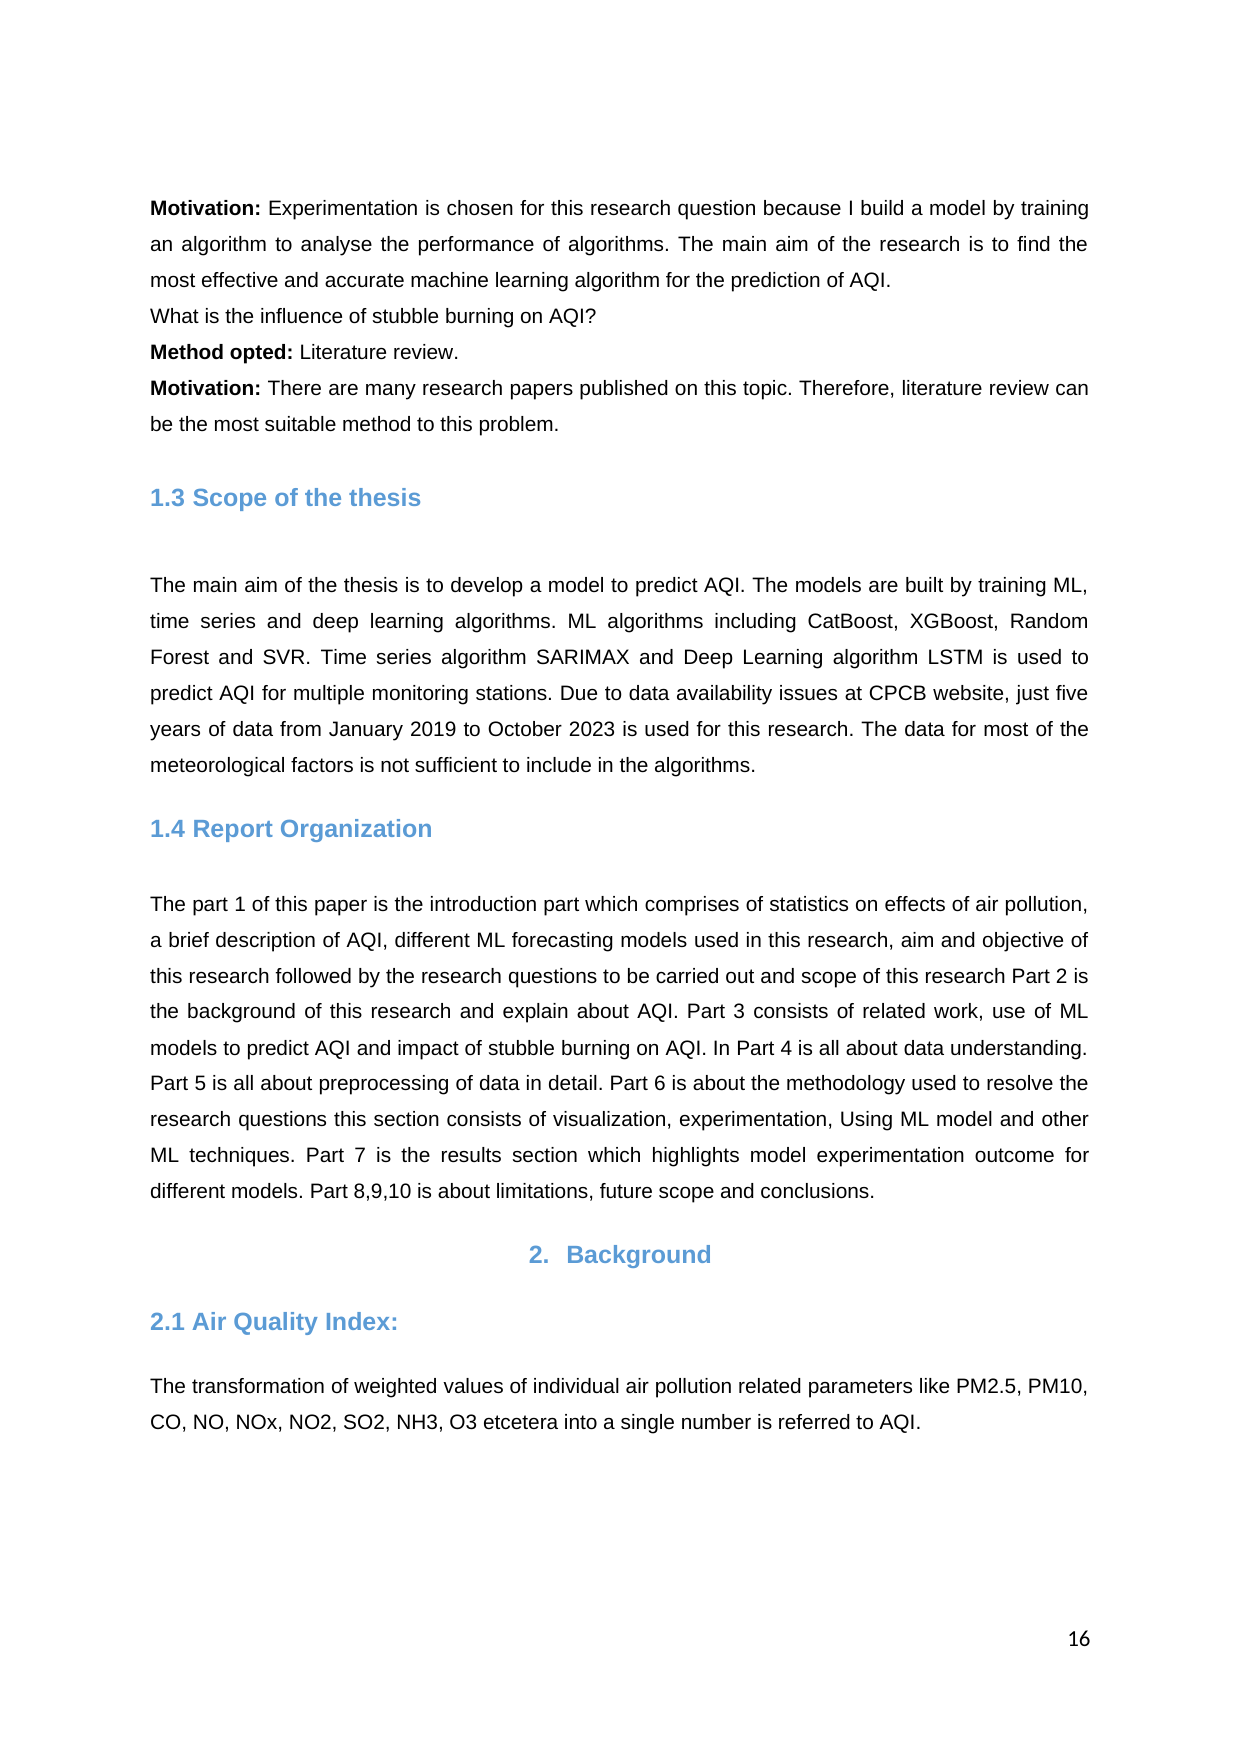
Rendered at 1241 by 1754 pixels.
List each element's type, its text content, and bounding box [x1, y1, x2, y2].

text Motivation: There are many research papers published on this topic. Therefore, literature review can be the most suitable method to this problem. [150, 376, 1090, 435]
text The main aim of the thesis is to develop a model to predict AQI. The models are built by training ML, time series and deep learning algorithms. ML algorithms including CatBoost, XGBoost, Random Forest and SVR. Time series algorithm SARIMAX and Deep Learning algorithm LSTM is used to predict AQI for multiple monitoring stations. Due to data availability issues at CPCB website, just five years of data from January 2019 to October 2023 is used for this research. The data for most of the meteorological factors is not sufficient to include in the algorithms. [150, 573, 1090, 777]
text The part 1 of this paper is the introduction part which comprises of statistics on effects of air pollution, a brief description of AQI, different ML forecasting models used in this research, aim and objective of this research followed by the research questions to be carried out and scope of this research Part 2 is the background of this research and explain about AQI. Part 3 consists of related work, use of ML models to predict AQI and impact of stubble burning on AQI. In Part 4 is all about data understanding. Part 5 is all about preprocessing of data in detail. Part 6 is about the methodology used to resolve the research questions this section consists of visualization, experimentation, Using ML model and other ML techniques. Part 7 is the results section which highlights model experimentation outcome for different models. Part 8,9,10 is about limitations, future scope and conclusions. [150, 892, 1090, 1203]
text What is the influence of stubble burning on AQI? [150, 304, 1090, 328]
text Motivation: Experimentation is chosen for this research question because I build a model by training an algorithm to analyse the performance of algorithms. The main aim of the research is to find the most effective and accurate machine learning algorithm for the prediction of AQI. [150, 196, 1090, 292]
text The transformation of weighted values of individual air pollution related parameters like PM2.5, PM10, CO, NO, NOx, NO2, SO2, NH3, O3 etcetera into a single number is referred to AQI. [150, 1374, 1090, 1434]
subtitle 2.1 Air Quality Index: [150, 1307, 1090, 1336]
text Method opted: Literature review. [150, 339, 1090, 363]
subtitle Scope of the thesis [150, 483, 1090, 512]
subtitle Background [150, 1240, 1090, 1269]
subtitle Report Organization [150, 814, 1090, 842]
